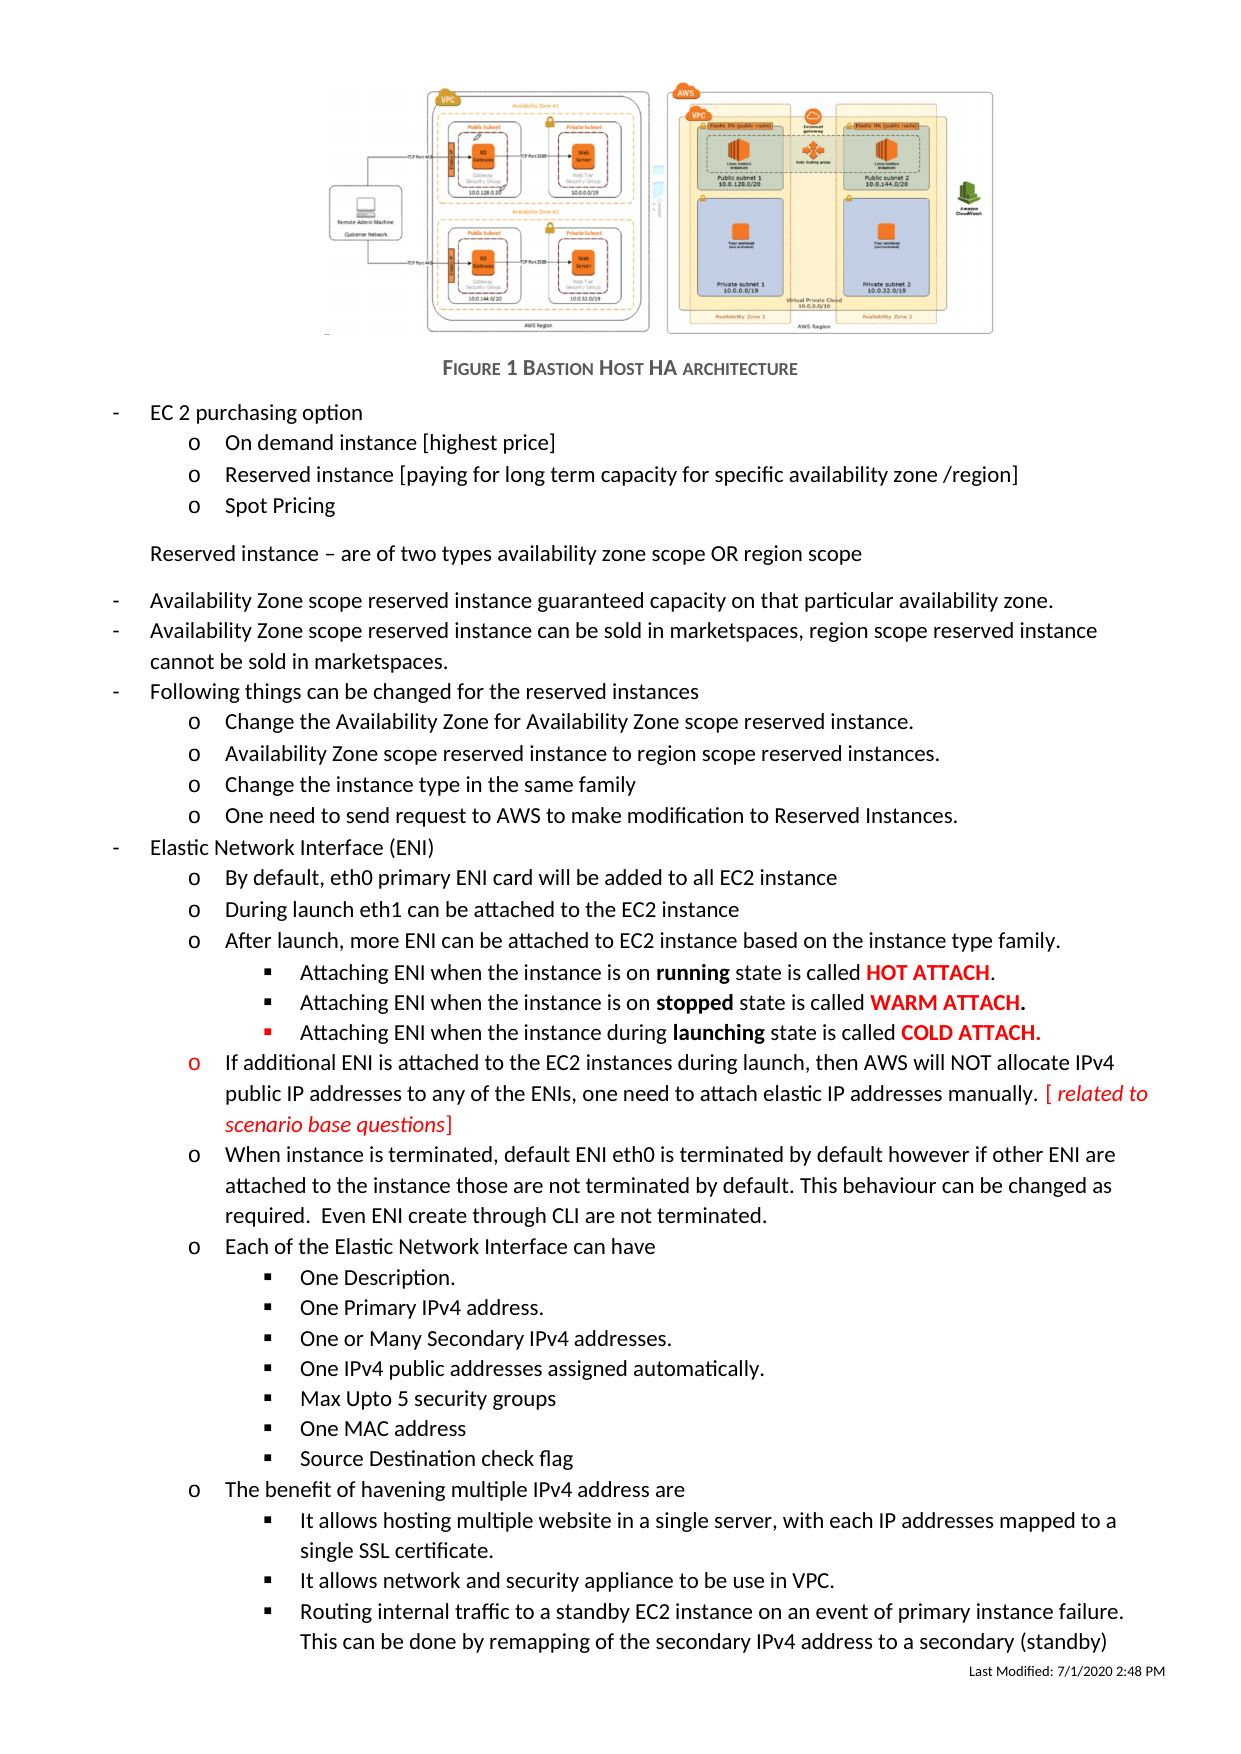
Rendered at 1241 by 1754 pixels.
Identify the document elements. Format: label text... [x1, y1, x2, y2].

list It allows hosting multiple website in a single server, with each IP addresses mapped to a single SSL certificate. [262, 1506, 1165, 1564]
list On demand instance [highest price] [187, 428, 1165, 458]
list One Primary IPv4 address. [262, 1293, 1165, 1321]
list One MAC address [262, 1414, 1165, 1442]
list Availability Zone scope reserved instance can be sold in marketspaces, region scope reserved instance cannot be sold in marketspaces. [112, 617, 1165, 675]
list One Description. [262, 1263, 1165, 1291]
list By default, eth0 primary ENI card will be added to all EC2 instance [187, 863, 1165, 892]
text Figure 1 Bastion Host HA architecture [75, 353, 1165, 382]
list Attaching ENI when the instance during launching state is called COLD ATTACH. [262, 1018, 1165, 1046]
text Reserved instance – are of two types availability zone scope OR region scope [150, 539, 1165, 567]
list When instance is terminated, default ENI eth0 is terminated by default however if other ENI are attached to the instance those are not terminated by default. This behaviour can be changed as required. Even ENI create through CLI are not terminated. [187, 1140, 1165, 1229]
list Spot Pricing [187, 491, 1165, 521]
list Attaching ENI when the instance is on stopped state is called WARM ATTACH. [262, 988, 1165, 1016]
list During launch eth1 can be attached to the EC2 instance [187, 895, 1165, 924]
list Change the instance type in the same family [187, 770, 1165, 799]
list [262, 1597, 1165, 1655]
list Change the Availability Zone for Availability Zone scope reserved instance. [187, 707, 1165, 736]
list The benefit of havening multiple IPv4 address are [187, 1475, 1165, 1504]
list Following things can be changed for the reserved instances [112, 677, 1165, 705]
list Max Upto 5 security groups [262, 1384, 1165, 1412]
list It allows network and security appliance to be use in VPC. [262, 1567, 1165, 1594]
list One need to send request to AWS to make modification to Reserved Instances. [187, 802, 1165, 831]
list One IPv4 public addresses assigned automatically. [262, 1354, 1165, 1382]
list Availability Zone scope reserved instance guaranteed capacity on that particular availability zone. [112, 586, 1165, 614]
list Reserved instance [paying for long term capacity for specific availability zone /region] [187, 460, 1165, 489]
list Attaching ENI when the instance is on running state is called HOT ATTACH. [262, 958, 1165, 986]
list Source Destination check flag [262, 1444, 1165, 1472]
picture [320, 75, 995, 335]
list If additional ENI is attached to the EC2 instances during launch, then AWS will NOT allocate IPv4 public IP addresses to any of the ENIs, one need to attach elastic IP addresses manually. [ related to scenario base questions] [187, 1048, 1165, 1138]
list Each of the Elastic Network Interface can have [187, 1232, 1165, 1261]
list After launch, more ENI can be attached to EC2 instance based on the instance type family. [187, 926, 1165, 955]
list Elastic Network Interface (ENI) [112, 833, 1165, 861]
list One or Many Secondary IPv4 addresses. [262, 1324, 1165, 1352]
list EC 2 purchasing option [112, 398, 1165, 426]
list Availability Zone scope reserved instance to region scope reserved instances. [187, 739, 1165, 768]
